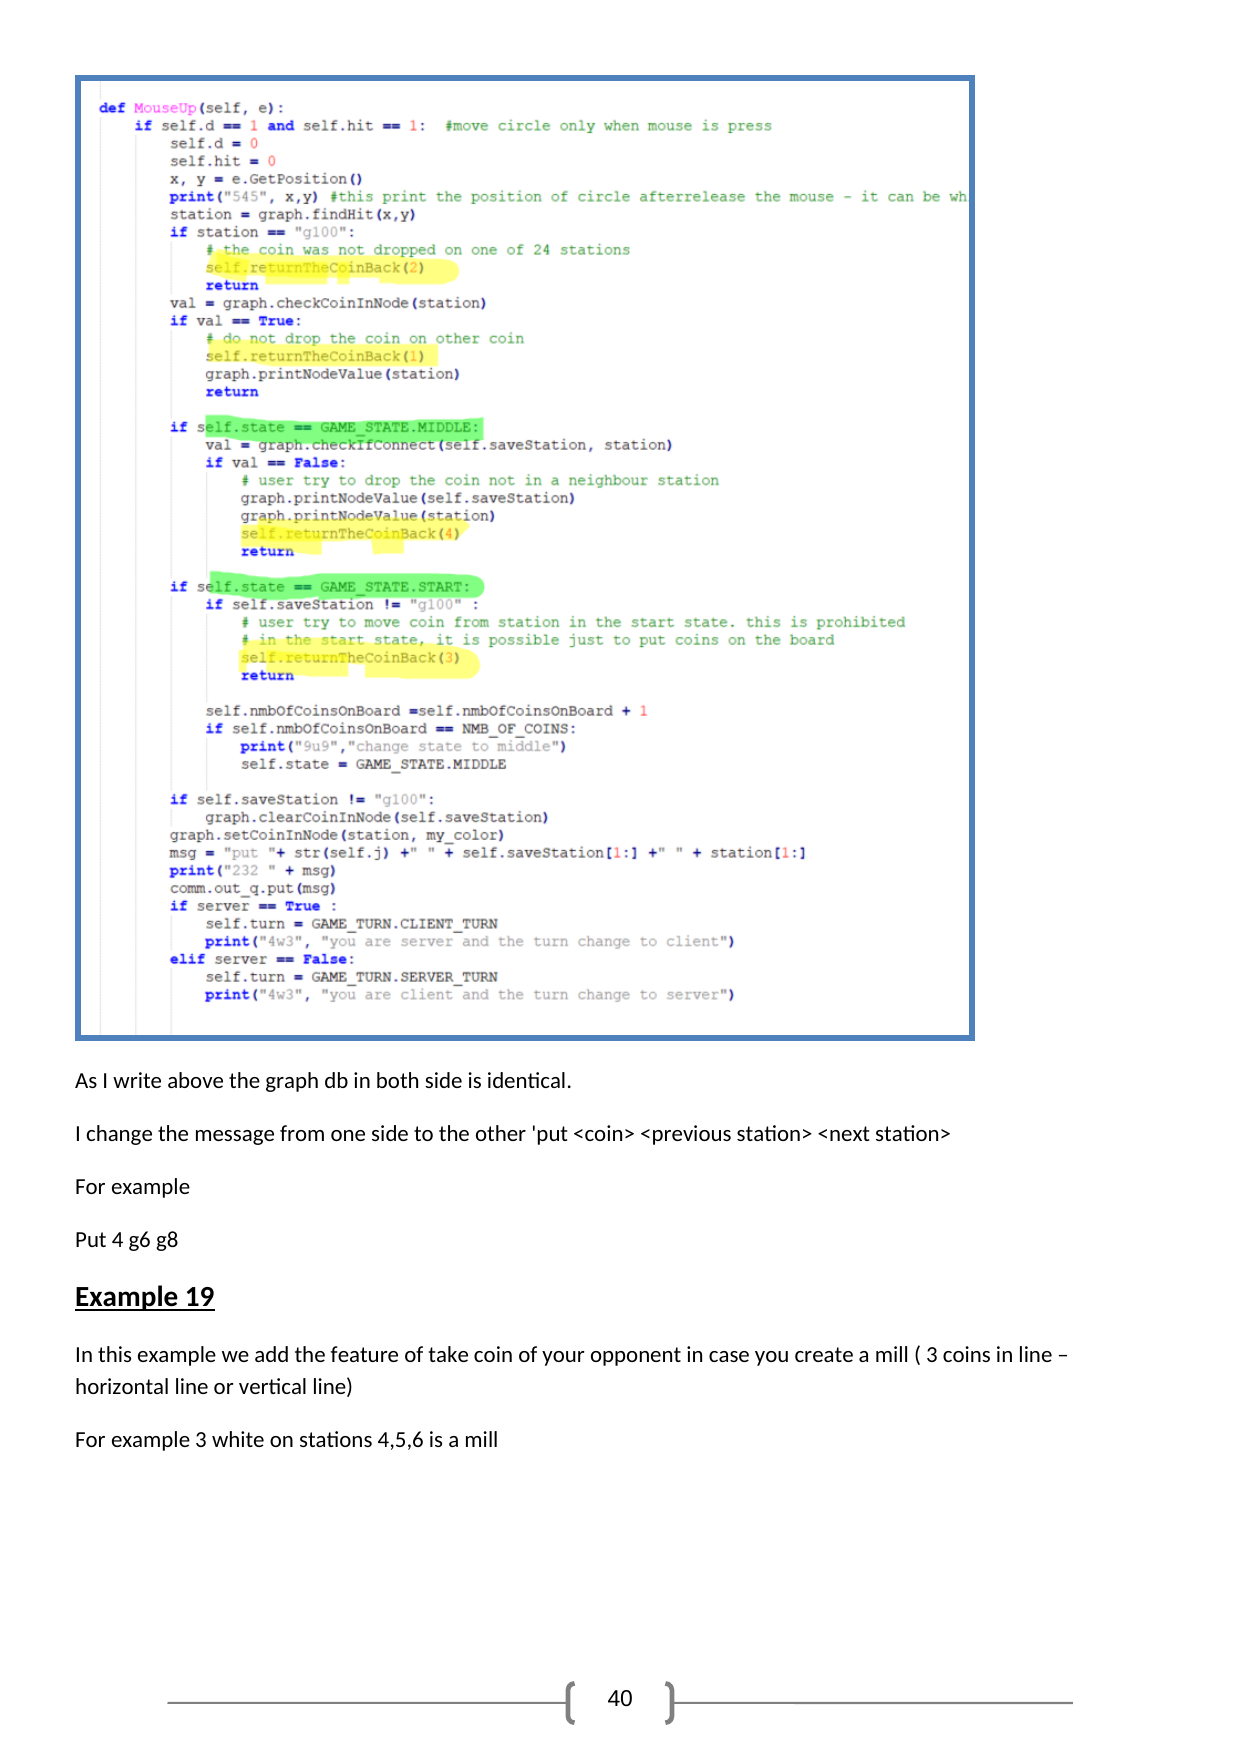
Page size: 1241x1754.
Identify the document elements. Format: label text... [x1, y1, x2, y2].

text For example [75, 1172, 1165, 1200]
text For example 3 white on stations 4,5,6 is a mill [75, 1425, 1165, 1453]
picture [81, 81, 969, 1035]
text Put 4 g6 g8 [75, 1225, 1165, 1253]
text Example 19 [75, 1278, 1165, 1314]
text I change the message from one side to the other 'put <coin> <previous station> <next station> [75, 1119, 1165, 1147]
text As I write above the graph db in both side is identical. [75, 1066, 1165, 1094]
text In this example we add the feature of take coin of your opponent in case you create a mill ( 3 coins in line – horizontal line or vertical line) [75, 1340, 1165, 1400]
